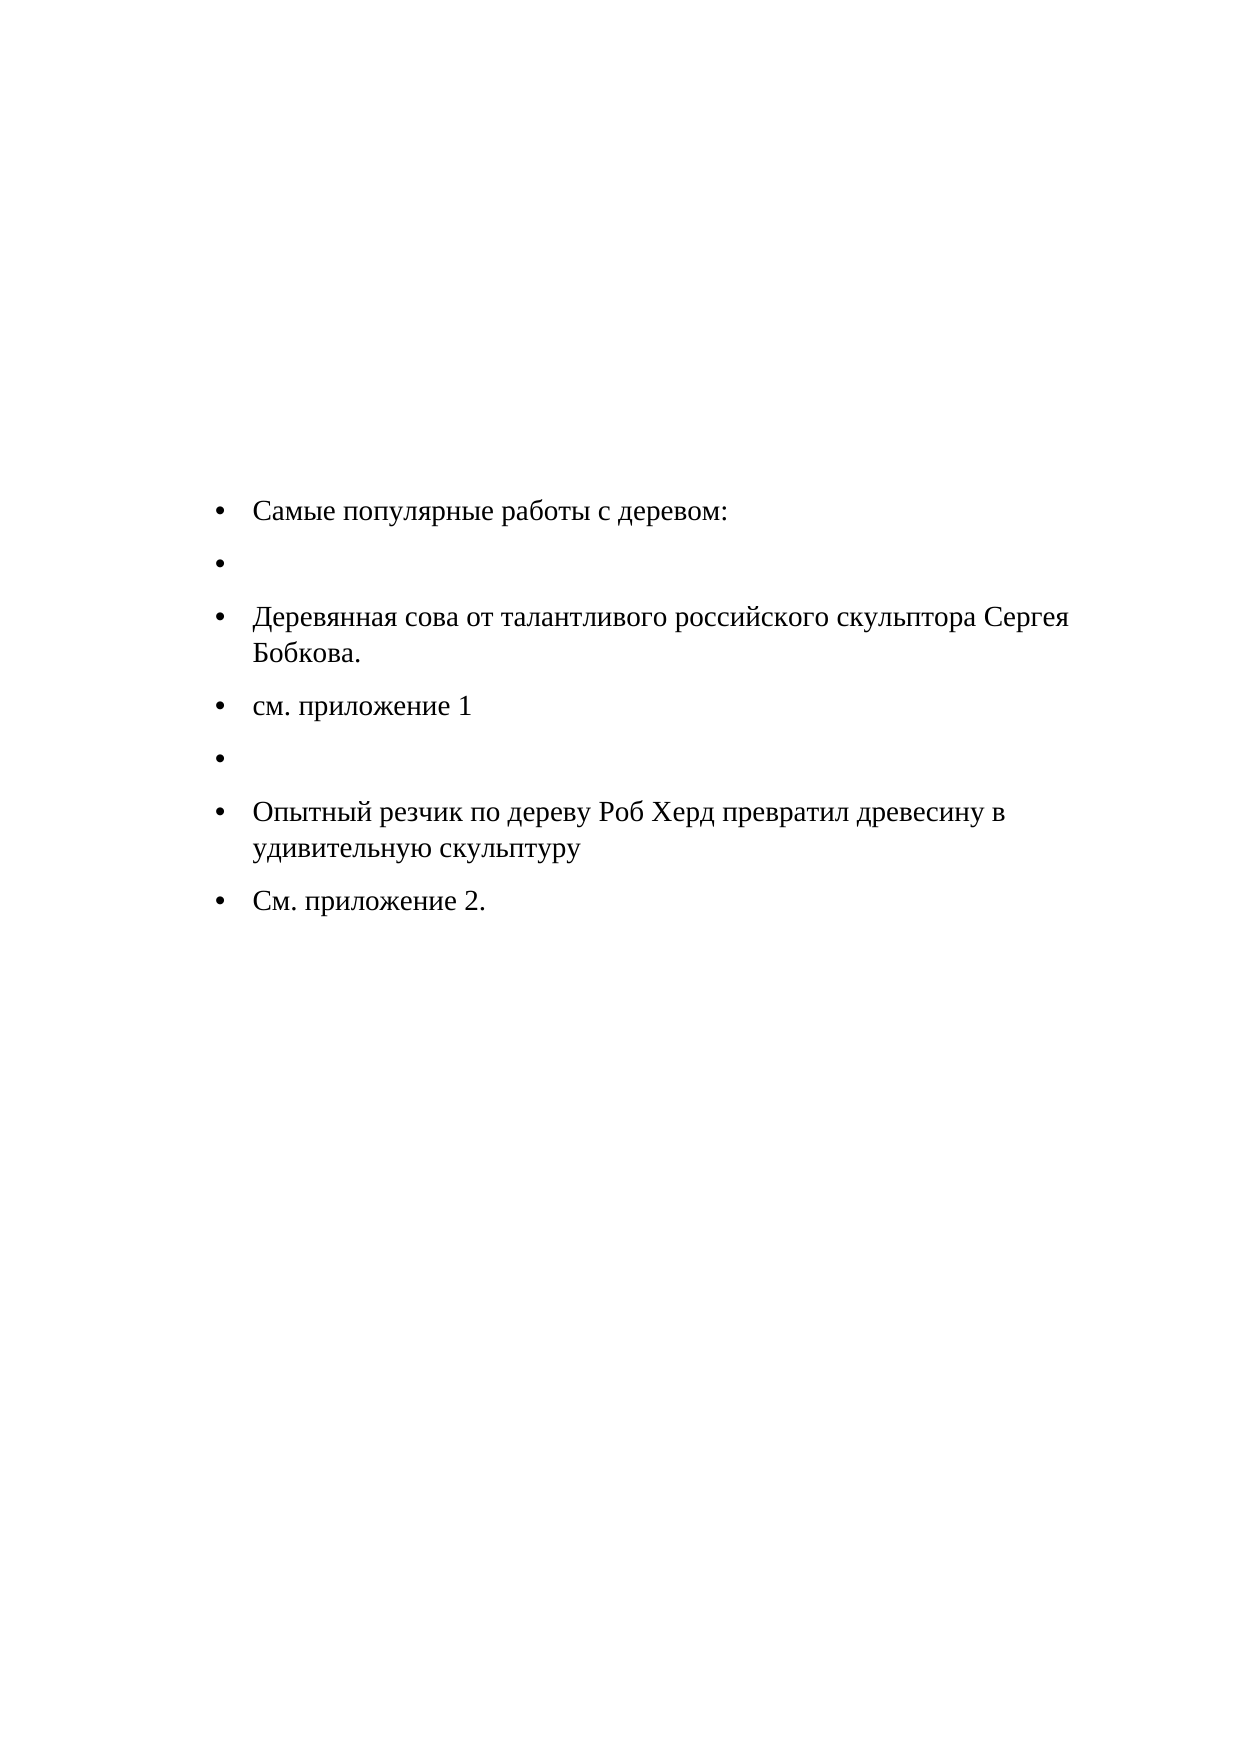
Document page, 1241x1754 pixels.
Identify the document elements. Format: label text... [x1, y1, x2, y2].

list Опытный резчик по дереву Роб Херд превратил древесину в удивительную скульптуру [215, 794, 1152, 863]
list Самые популярные работы с деревом: [215, 493, 1152, 527]
list Деревянная сова от талантливого российского скульптора Сергея Бобкова. [215, 599, 1152, 669]
list см. приложение 1 [215, 688, 1152, 722]
list См. приложение 2. [215, 883, 1152, 916]
